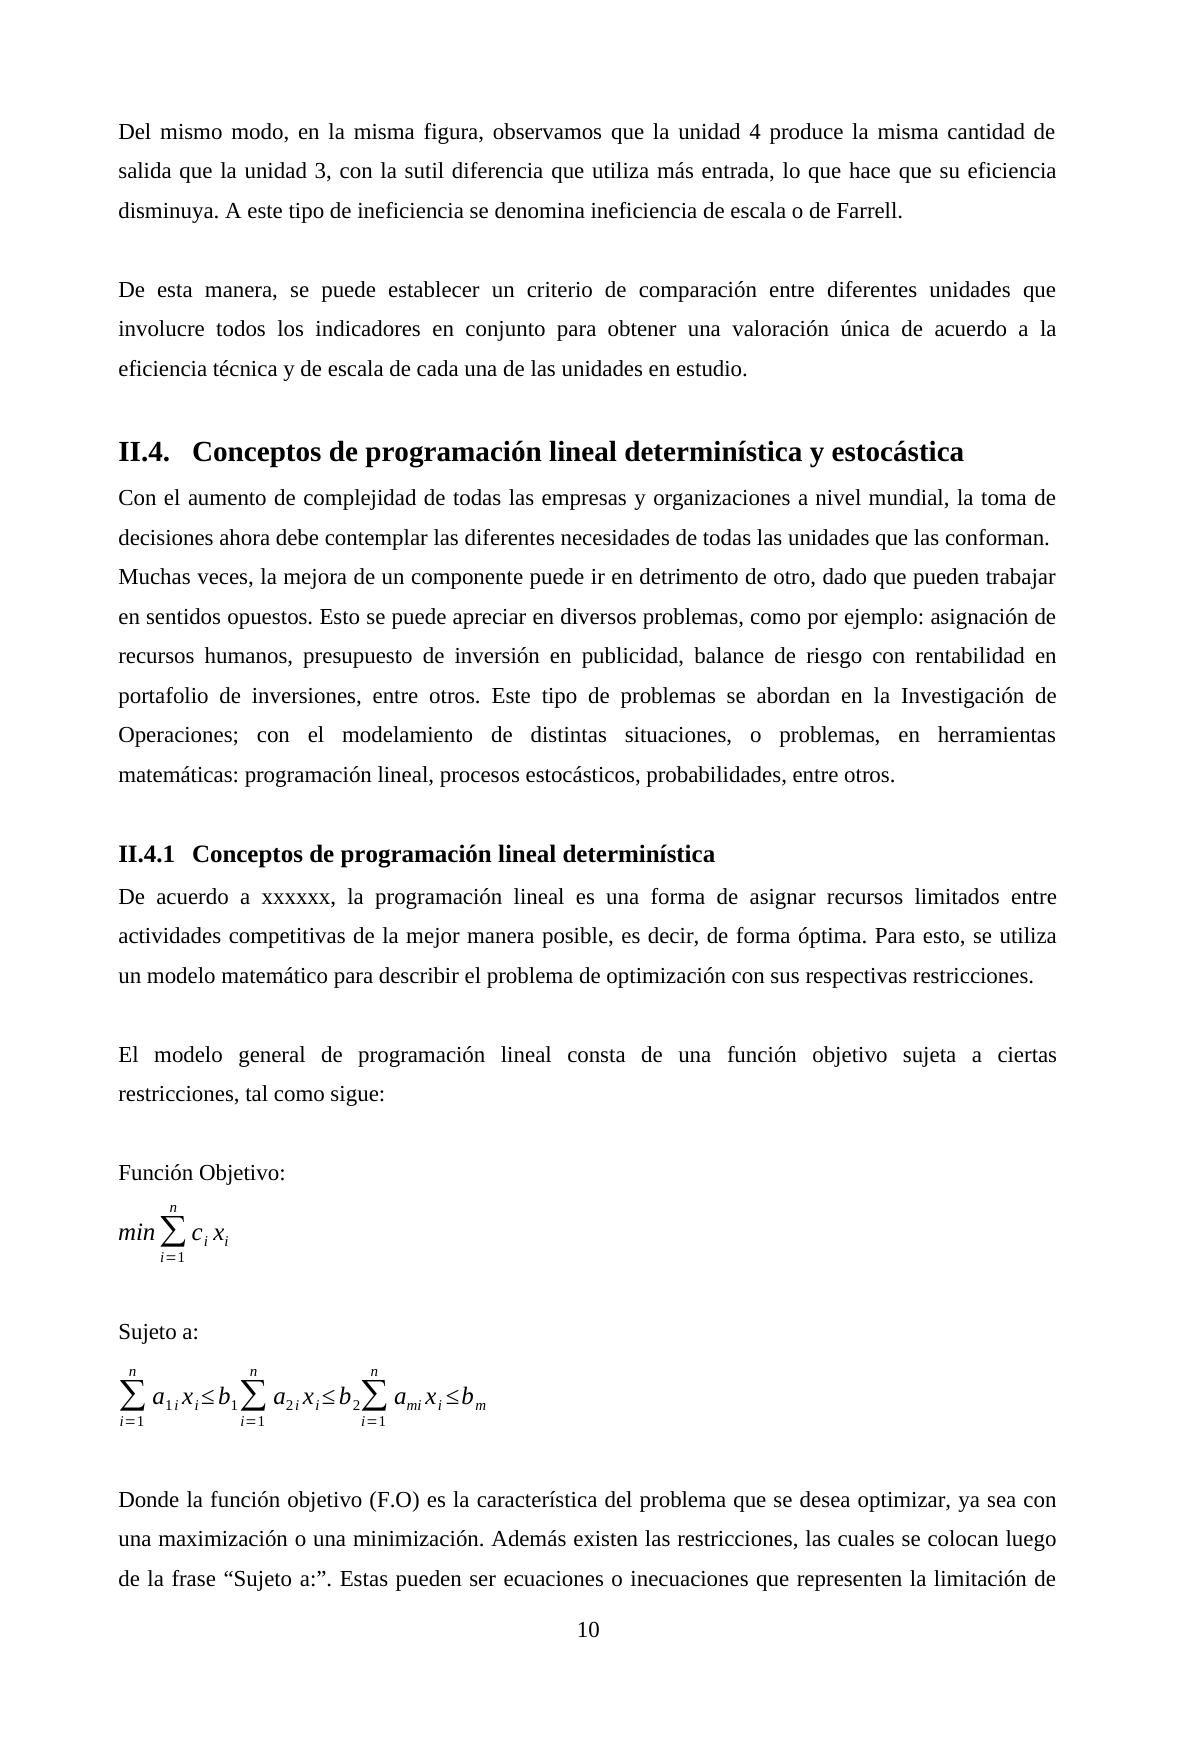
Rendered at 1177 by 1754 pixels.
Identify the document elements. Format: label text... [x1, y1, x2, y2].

text El modelo general de programación lineal consta de una función objetivo sujeta a ciertas restricciones, tal como sigue: [118, 1041, 1058, 1106]
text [118, 1486, 1058, 1591]
text Muchas veces, la mejora de un componente puede ir en detrimento de otro, dado que pueden trabajar en sentidos opuestos. Esto se puede apreciar en diversos problemas, como por ejemplo: asignación de recursos humanos, presupuesto de inversión en publicidad, balance de riesgo con rentabilidad en portafolio de inversiones, entre otros. Este tipo de problemas se abordan en la Investigación de Operaciones; con el modelamiento de distintas situaciones, o problemas, en herramientas matemáticas: programación lineal, procesos estocásticos, probabilidades, entre otros. [118, 563, 1058, 787]
subtitle Conceptos de programación lineal determinística y estocástica [118, 434, 1058, 467]
text Función Objetivo: [118, 1159, 1058, 1185]
text De acuerdo a xxxxxx, la programación lineal es una forma de asignar recursos limitados entre actividades competitivas de la mejor manera posible, es decir, de forma óptima. Para esto, se utiliza un modelo matemático para describir el problema de optimización con sus respectivas restricciones. [118, 883, 1058, 988]
text Del mismo modo, en la misma figura, observamos que la unidad 4 produce la misma cantidad de salida que la unidad 3, con la sutil diferencia que utiliza más entrada, lo que hace que su eficiencia disminuya. A este tipo de ineficiencia se denomina ineficiencia de escala o de Farrell. [118, 118, 1058, 223]
text Sujeto a: [118, 1318, 1058, 1345]
text De esta manera, se puede establecer un criterio de comparación entre diferentes unidades que involucre todos los indicadores en conjunto para obtener una valoración única de acuerdo a la eficiencia técnica y de escala de cada una de las unidades en estudio. [118, 276, 1058, 381]
subtitle Conceptos de programación lineal determinística [118, 839, 1058, 868]
text Con el aumento de complejidad de todas las empresas y organizaciones a nivel mundial, la toma de decisiones ahora debe contemplar las diferentes necesidades de todas las unidades que las conforman. [118, 484, 1058, 550]
